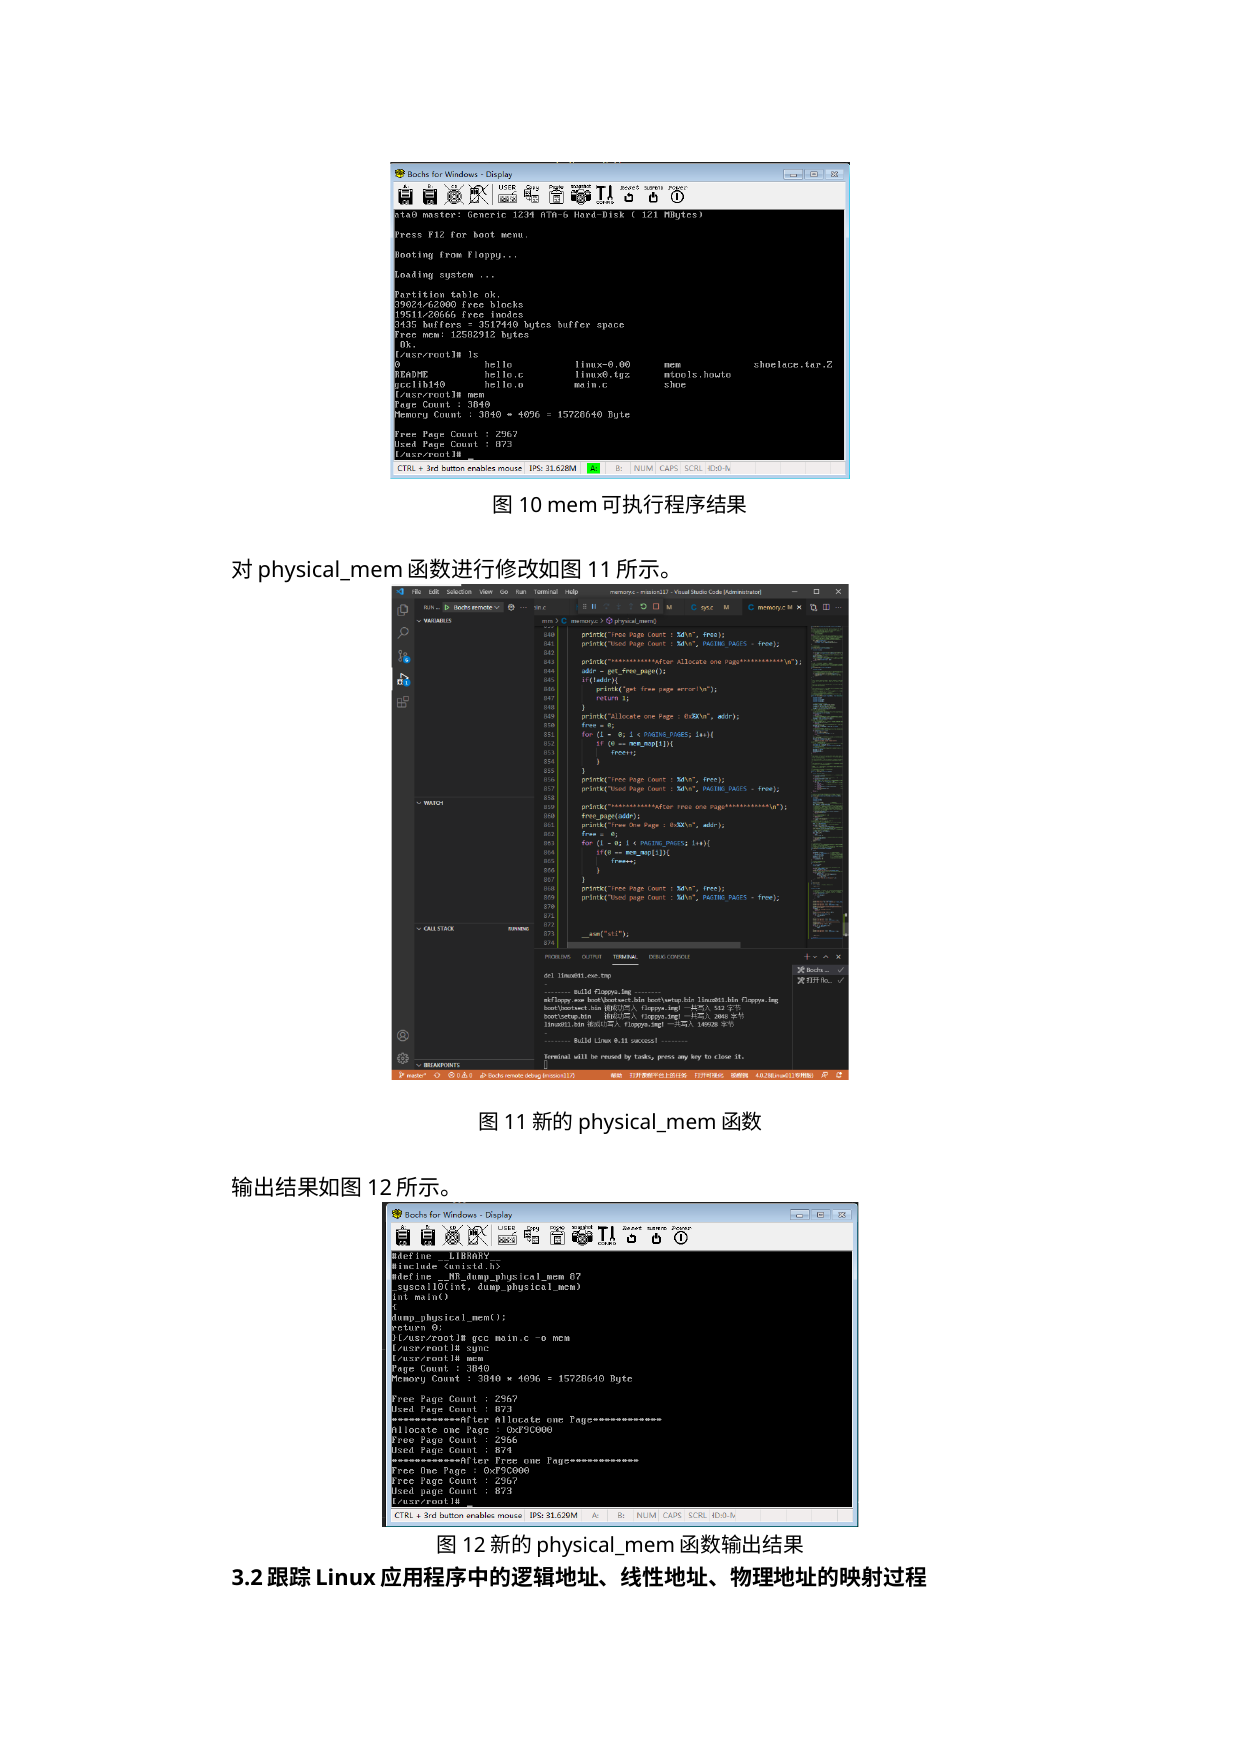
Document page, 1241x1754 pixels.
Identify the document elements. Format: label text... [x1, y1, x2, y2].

picture [382, 1202, 859, 1527]
text 输出结果如图12所示。 [187, 1169, 1053, 1202]
picture [391, 584, 849, 1080]
picture [390, 162, 850, 479]
text 图 12 新的physical_mem函数输出结果 [187, 1527, 1053, 1559]
text 图 11 新的physical_mem函数 [187, 1104, 1053, 1137]
text 3.2跟踪Linux应用程序中的逻辑地址、线性地址、物理地址的映射过程 [187, 1559, 1053, 1592]
text 图 10 mem可执行程序结果 [187, 487, 1053, 519]
text 对physical_mem函数进行修改如图11所示。 [187, 552, 1053, 584]
